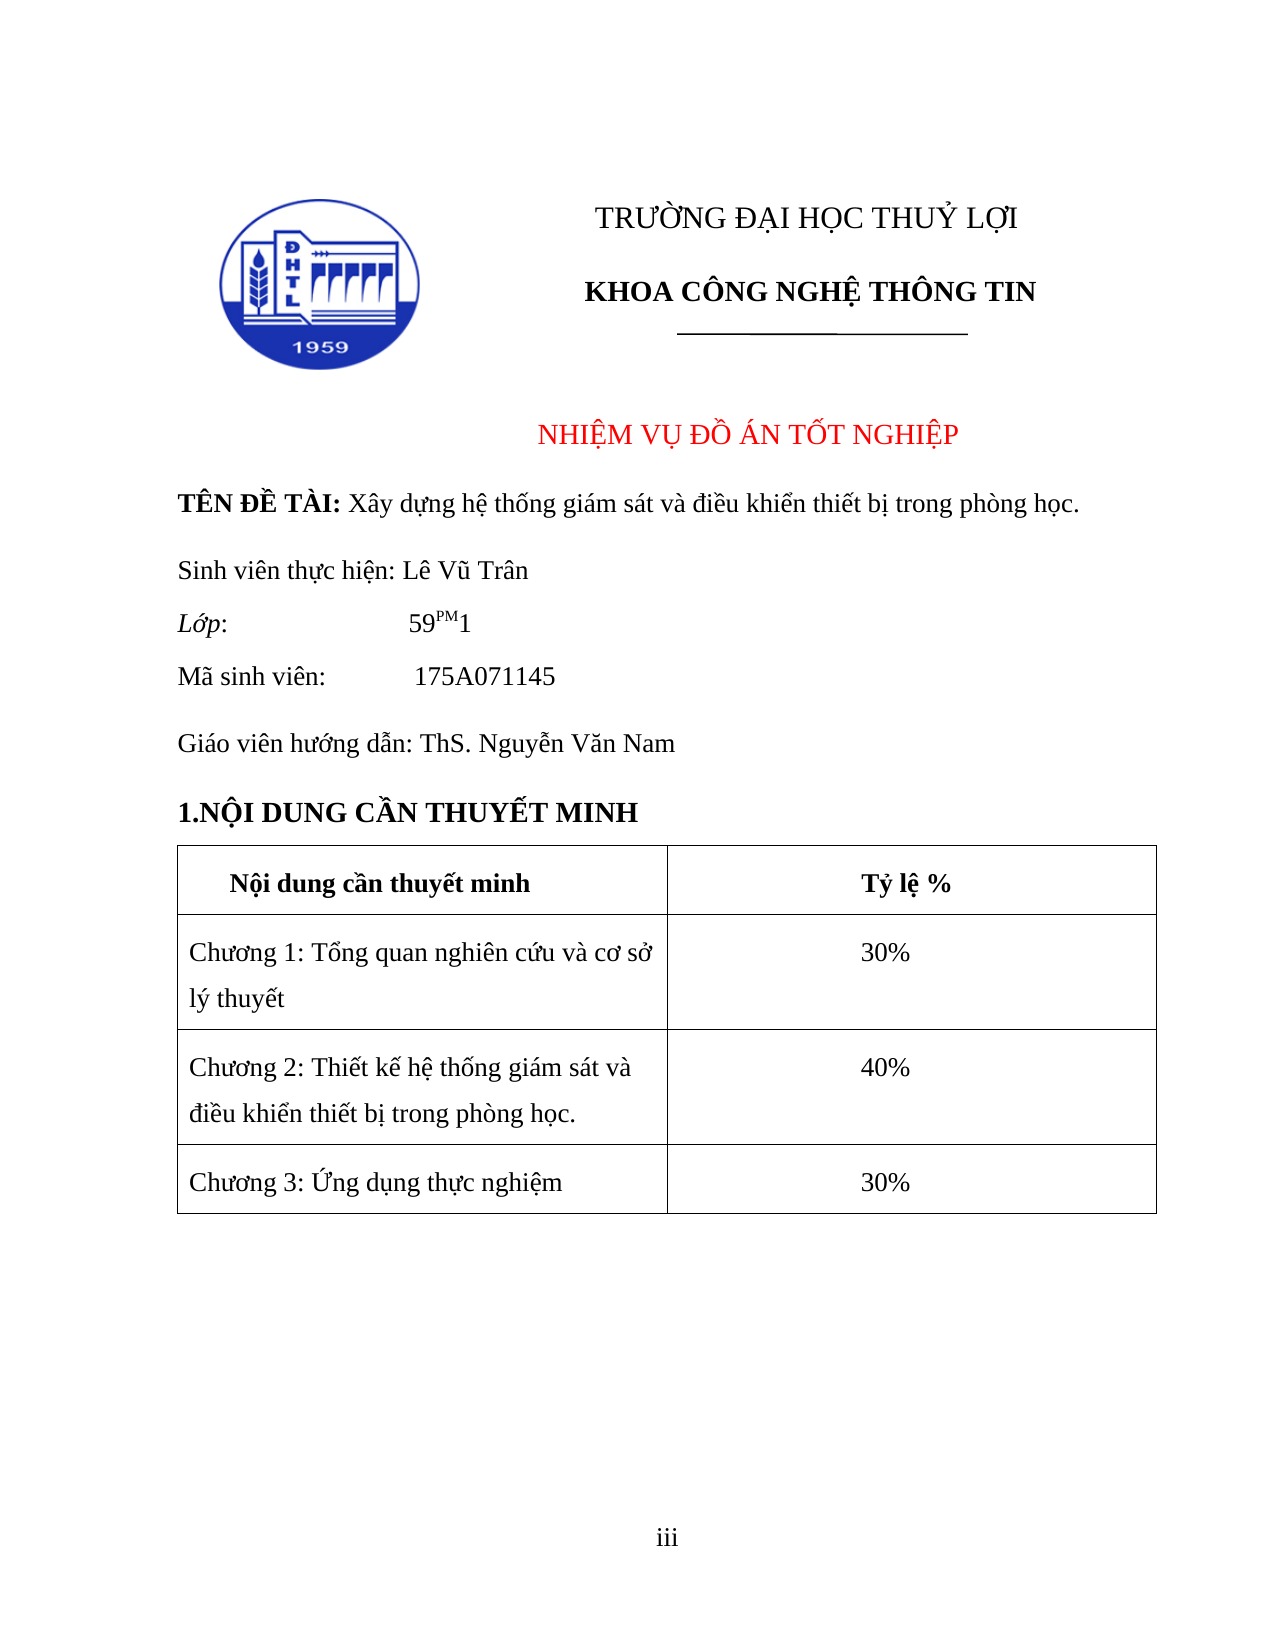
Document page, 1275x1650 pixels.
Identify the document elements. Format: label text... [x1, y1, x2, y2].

table_header Tỷ lệ % [668, 846, 1156, 914]
text 1.NỘI DUNG CẦN THUYẾT MINH [177, 795, 1157, 828]
text Sinh viên thực hiện: Lê Vũ Trân [177, 554, 1157, 585]
table_cell Chương 2: Thiết kế hệ thống giám sát và điều khiển thiết bị trong phòng học. [178, 1030, 667, 1144]
table_cell 30% [668, 1145, 1156, 1213]
table_cell 40% [668, 1030, 1156, 1144]
table_cell 30% [668, 915, 1156, 1029]
table_cell Chương 1: Tổng quan nghiên cứu và cơ sở lý thuyết [178, 915, 667, 1029]
text TÊN ĐỀ TÀI: Xây dựng hệ thống giám sát và điều khiển thiết bị trong phòng học. [177, 487, 1157, 518]
text Giáo viên hướng dẫn: ThS. Nguyễn Văn Nam [177, 727, 1157, 759]
text Mã sinh viên: 175A071145 [177, 660, 1157, 691]
table_cell Chương 3: Ứng dụng thực nghiệm [178, 1145, 667, 1213]
table_header Nội dung cần thuyết minh [178, 846, 667, 914]
table_header [189, 179, 451, 466]
text Lớp: 59PM1 [177, 607, 1157, 638]
picture [217, 199, 422, 371]
table_header TRƯỜNG ĐẠI HỌC THUỶ LỢI KHOA CÔNG NGHỆ THÔNG TIN NHIỆM VỤ ĐỒ ÁN TỐT NGHIỆP [451, 179, 1170, 466]
